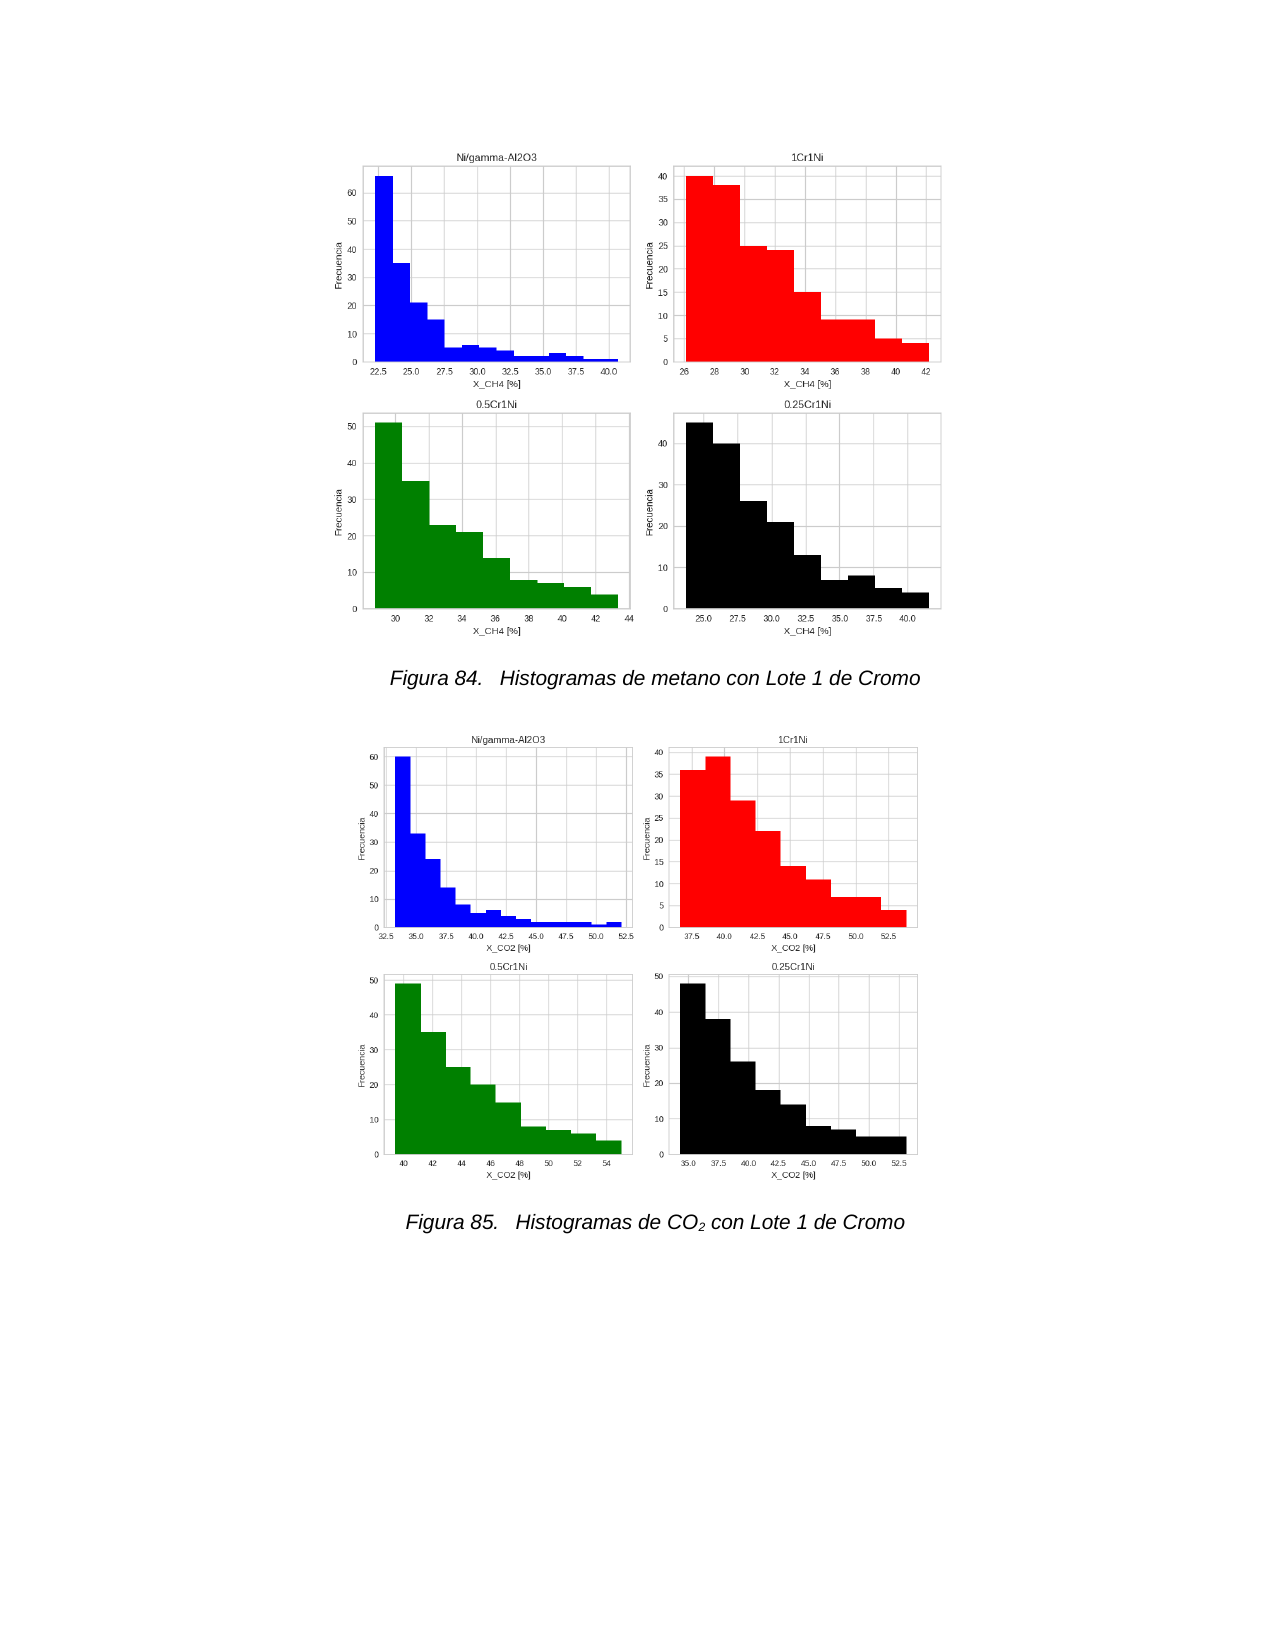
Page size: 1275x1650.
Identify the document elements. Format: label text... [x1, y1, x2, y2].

text Histogramas de metano con Lote 1 de Cromo [215, 666, 1098, 690]
picture [328, 147, 947, 642]
text Histogramas de CO2 con Lote 1 de Cromo [215, 1210, 1098, 1234]
picture [352, 730, 923, 1185]
